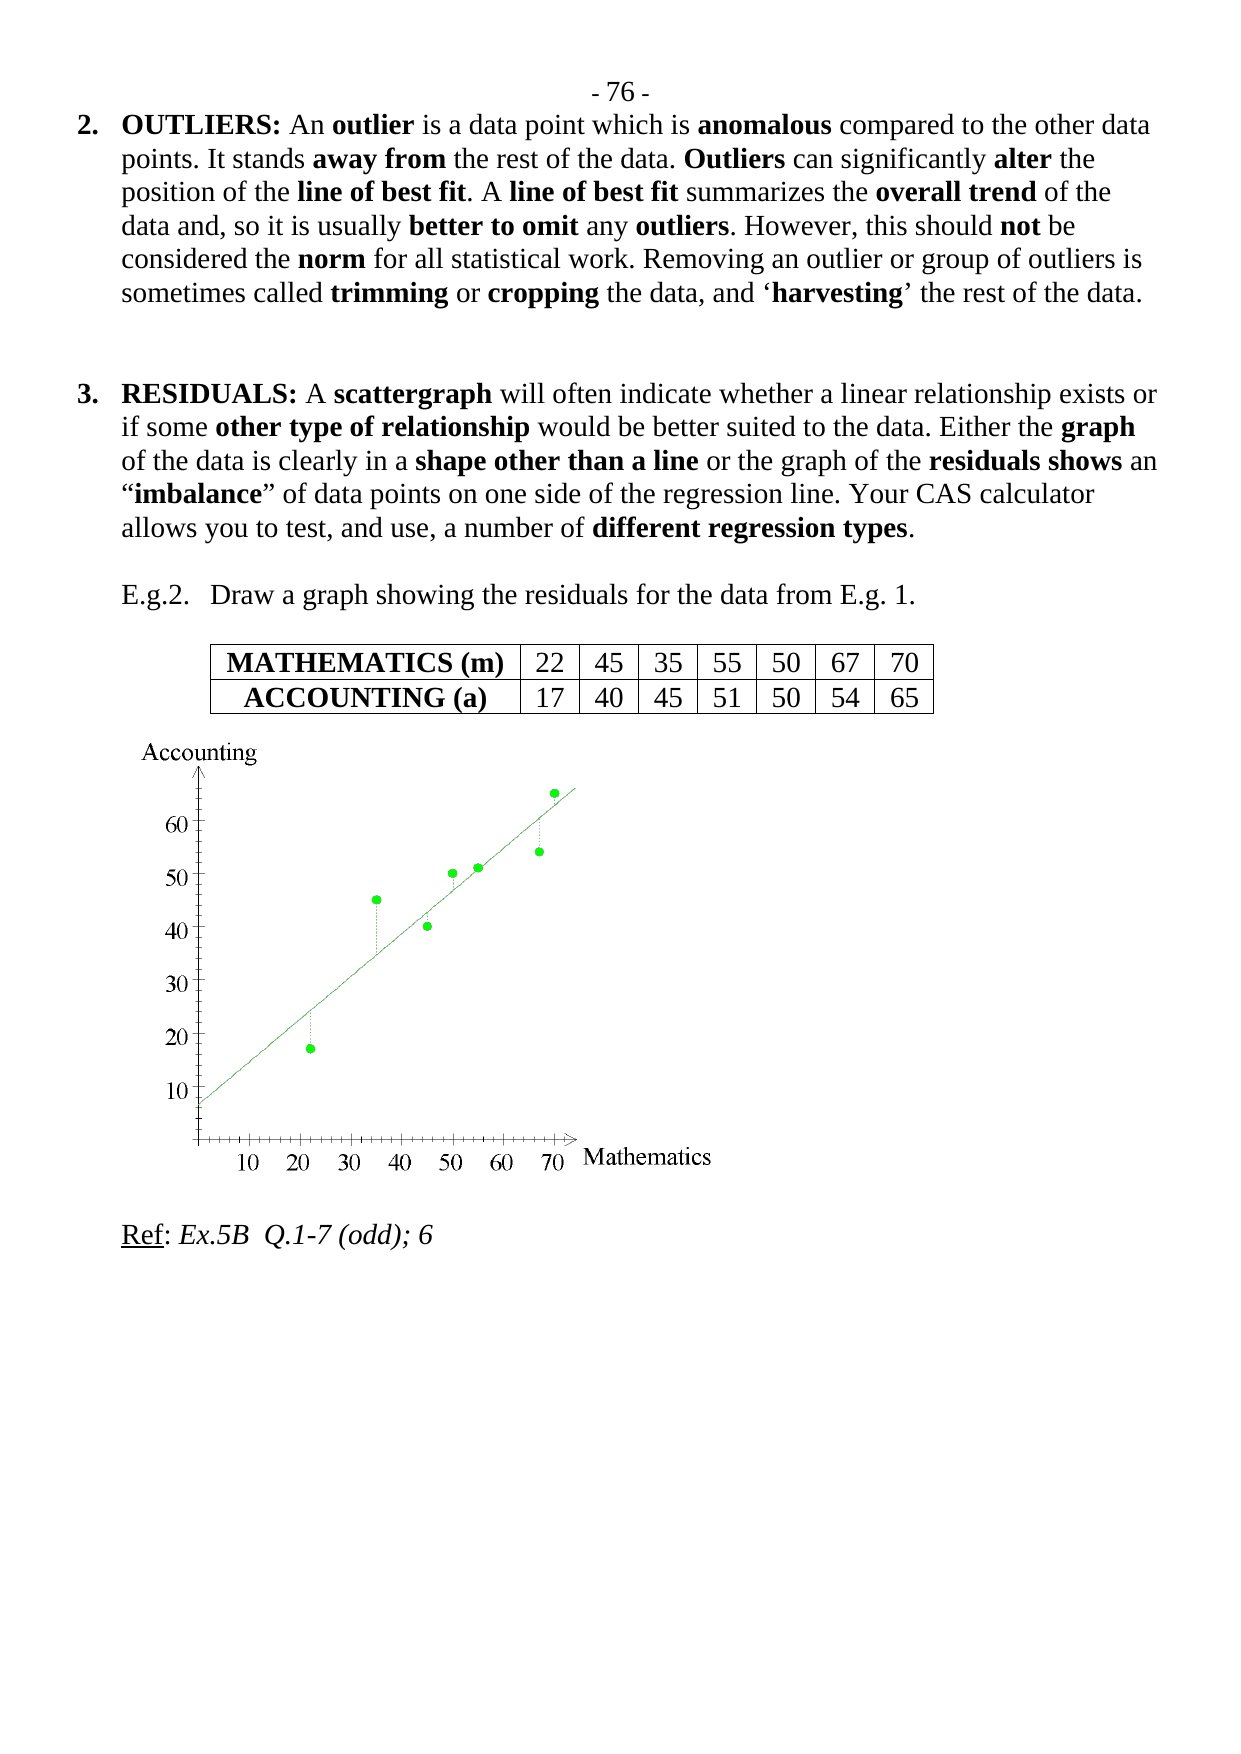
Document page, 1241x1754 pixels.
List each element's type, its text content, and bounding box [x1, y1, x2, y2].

table_cell 51 [698, 680, 756, 713]
table_header 55 [698, 645, 756, 679]
table_cell ACCOUNTING (a) [211, 680, 520, 713]
table_header 50 [757, 645, 815, 679]
table_cell 54 [816, 680, 874, 713]
table_cell 50 [757, 680, 815, 713]
table_header 22 [521, 645, 579, 679]
text 2. OUTLIERS: An outlier is a data point which is anomalous compared to the other data points. It stands away from the rest of the data. Outliers can significantly alter the position of the line of best fit. A line of best fit summarizes the overall trend of the data and, so it is usually better to omit any outliers. However, this should not be considered the norm for all statistical work. Removing an outlier or group of outliers is sometimes called trimming or cropping the data, and ‘harvesting’ the rest of the data. [77, 107, 1163, 309]
table_cell 40 [580, 680, 638, 713]
picture [125, 715, 720, 1191]
text 3. RESIDUALS: A scattergraph will often indicate whether a linear relationship exists or if some other type of relationship would be better suited to the data. Either the graph of the data is clearly in a shape other than a line or the graph of the residuals shows an “imbalance” of data points on one side of the regression line. Your CAS calculator allows you to test, and use, a number of different regression types. [77, 376, 1163, 543]
table_header MATHEMATICS (m) [211, 645, 520, 679]
text Ref: Ex.5B Q.1-7 (odd); 6 [121, 1217, 1163, 1251]
table_cell 65 [875, 680, 933, 713]
table_cell 17 [521, 680, 579, 713]
table_header 35 [639, 645, 697, 679]
table_header 70 [875, 645, 933, 679]
table_cell 45 [639, 680, 697, 713]
table_header 45 [580, 645, 638, 679]
table_header 67 [816, 645, 874, 679]
text E.g.2. Draw a graph showing the residuals for the data from E.g. 1. [77, 577, 1163, 611]
